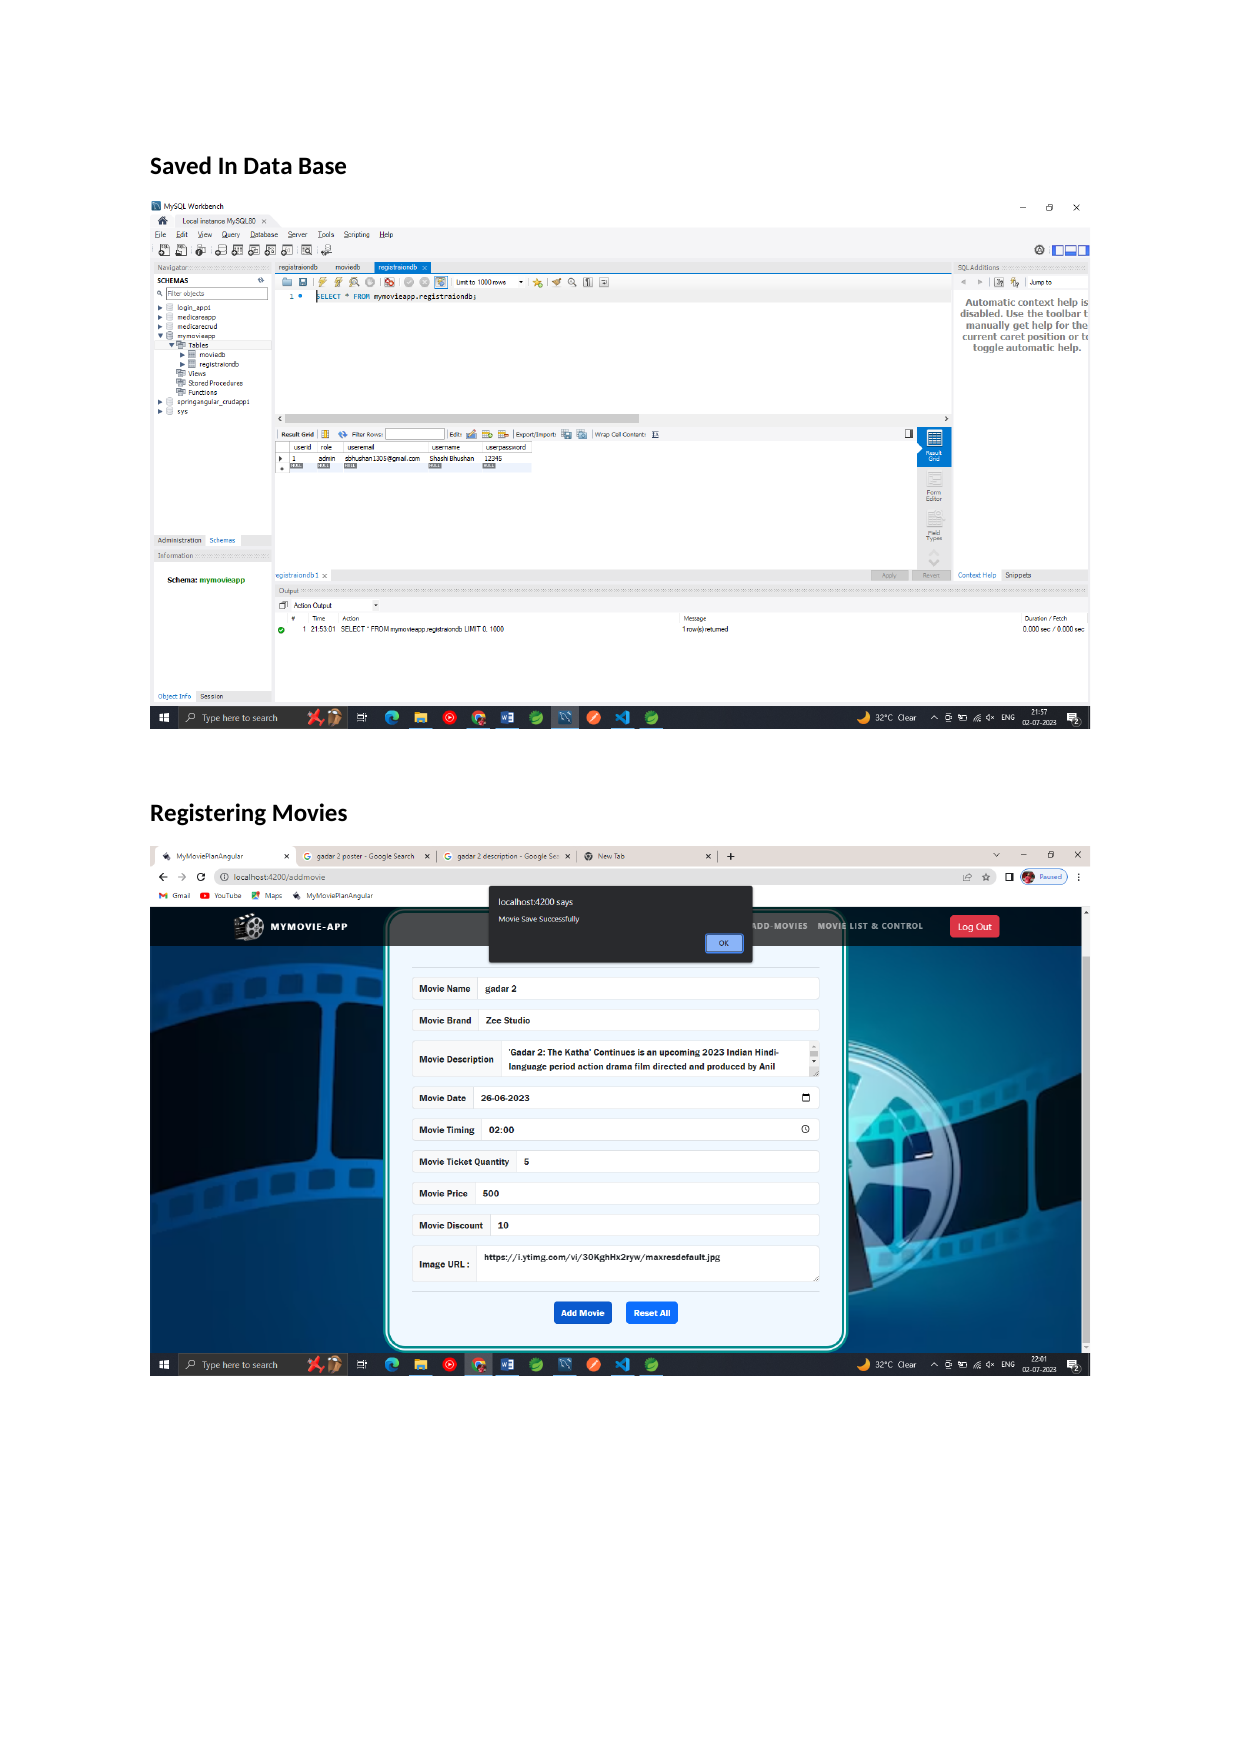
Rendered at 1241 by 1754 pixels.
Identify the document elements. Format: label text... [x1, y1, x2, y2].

picture [150, 199, 1091, 729]
picture [150, 846, 1091, 1376]
text Saved In Data Base [150, 150, 1090, 181]
text Registering Movies [150, 797, 1090, 828]
